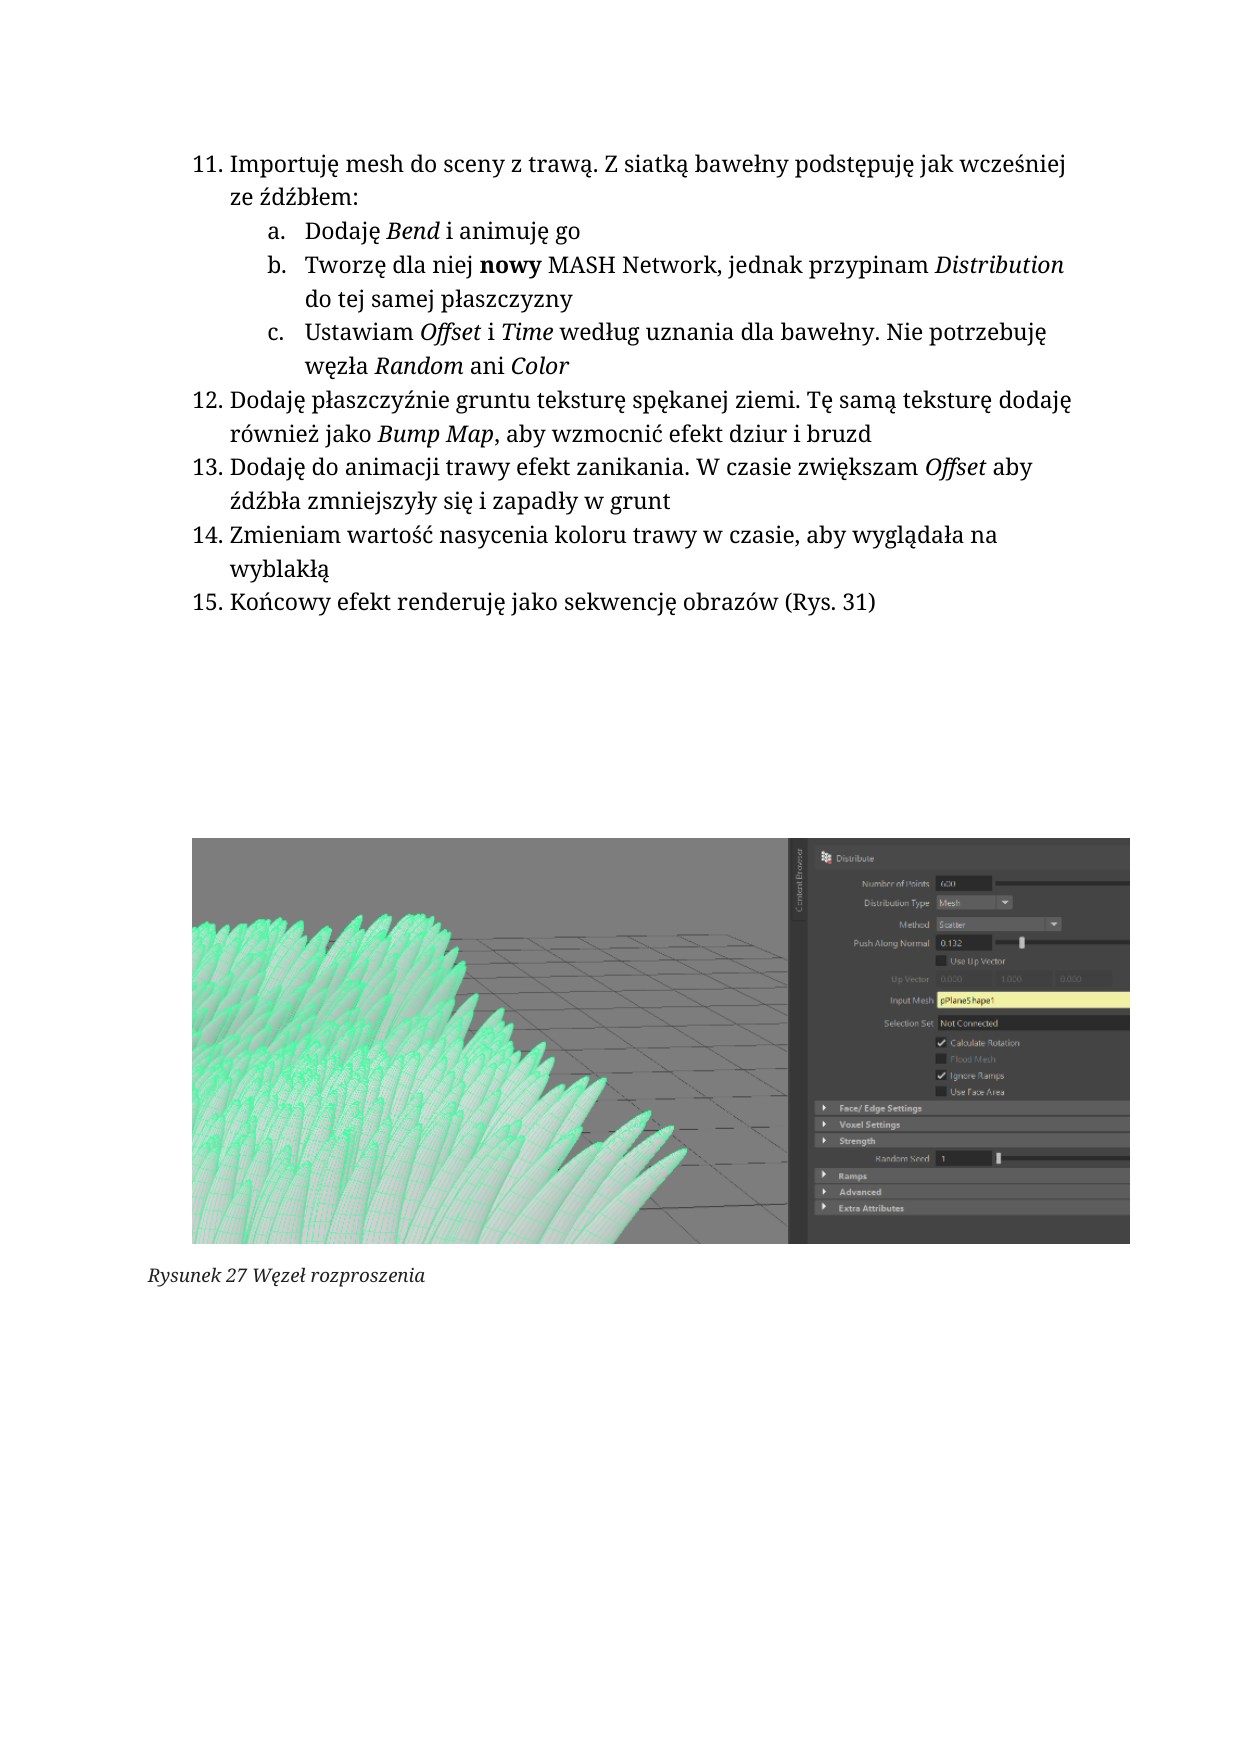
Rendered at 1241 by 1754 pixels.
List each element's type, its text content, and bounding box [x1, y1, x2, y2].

list Dodaję Bend i animuję go [267, 215, 1093, 246]
list Dodaję do animacji trawy efekt zanikania. W czasie zwiększam Offset aby źdźbła zmniejszyły się i zapadły w grunt [192, 451, 1093, 516]
list Zmieniam wartość nasycenia koloru trawy w czasie, aby wyglądała na wyblakłą [192, 519, 1093, 584]
picture [192, 838, 1130, 1244]
list Tworzę dla niej nowy MASH Network, jednak przypinam Distribution do tej samej płaszczyzny [267, 249, 1093, 314]
list Ustawiam Offset i Time według uznania dla bawełny. Nie potrzebuję węzła Random ani Color [267, 316, 1093, 381]
list Dodaję płaszczyźnie gruntu teksturę spękanej ziemi. Tę samą teksturę dodaję również jako Bump Map, aby wzmocnić efekt dziur i bruzd [192, 384, 1093, 449]
list Końcowy efekt renderuję jako sekwencję obrazów (Rys. 31) [192, 586, 1093, 618]
list Importuję mesh do sceny z trawą. Z siatką bawełny podstępuję jak wcześniej ze źdźbłem: [192, 148, 1093, 213]
